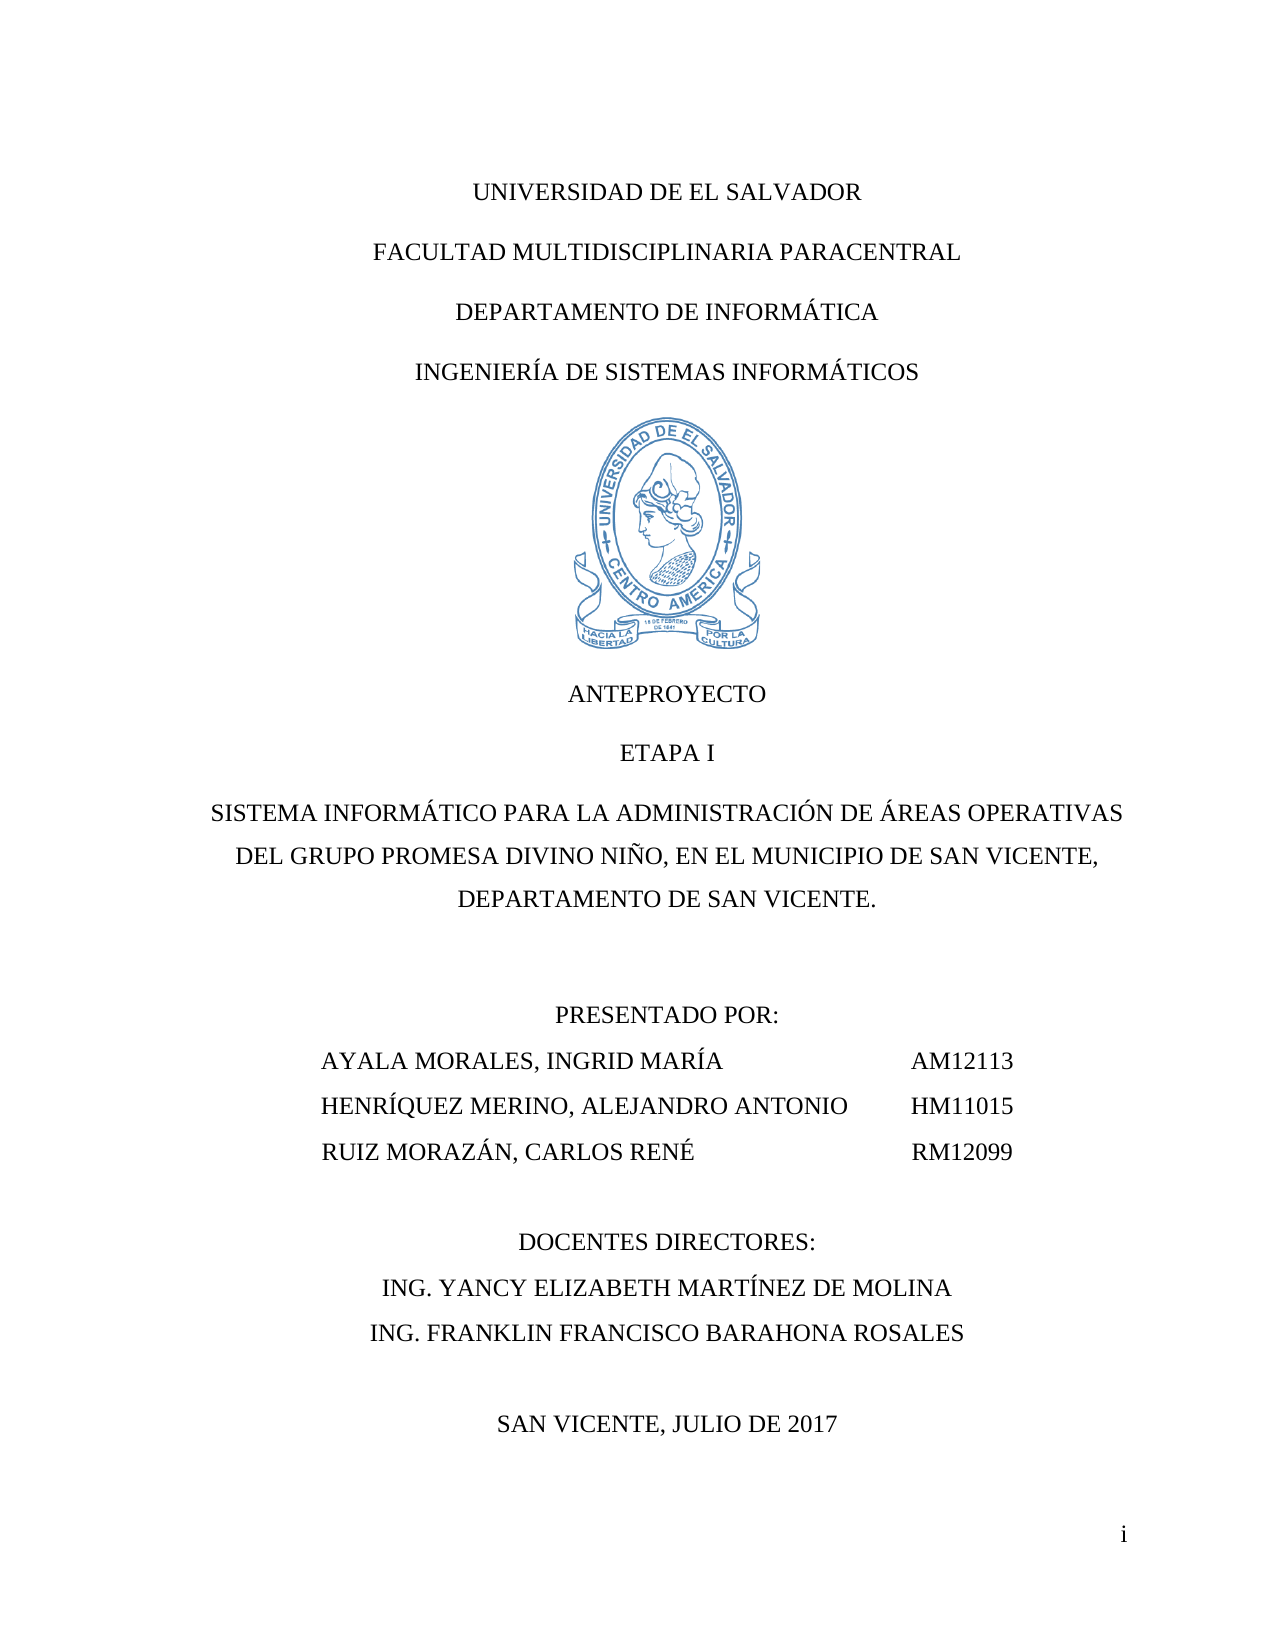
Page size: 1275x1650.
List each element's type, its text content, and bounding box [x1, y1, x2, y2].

text ING. YANCY ELIZABETH MARTÍNEZ DE MOLINA [207, 1273, 1127, 1302]
text SAN VICENTE, JULIO DE 2017 [207, 1409, 1127, 1438]
text FACULTAD MULTIDISCIPLINARIA PARACENTRAL [207, 237, 1127, 266]
text ING. FRANKLIN FRANCISCO BARAHONA ROSALES [207, 1318, 1127, 1347]
text DOCENTES DIRECTORES: [207, 1227, 1127, 1256]
text PRESENTADO POR: [207, 1000, 1127, 1029]
text INGENIERÍA DE SISTEMAS INFORMÁTICOS [207, 357, 1127, 385]
text UNIVERSIDAD DE EL SALVADOR [207, 177, 1127, 206]
text RUIZ MORAZÁN, CARLOS RENÉ RM12099 [207, 1137, 1127, 1165]
text HENRÍQUEZ MERINO, ALEJANDRO ANTONIO HM11015 [207, 1091, 1127, 1120]
text SISTEMA INFORMÁTICO PARA LA ADMINISTRACIÓN DE ÁREAS OPERATIVAS DEL GRUPO PROMESA DIVINO NIÑO, EN EL MUNICIPIO DE SAN VICENTE, DEPARTAMENTO DE SAN VICENTE. [207, 798, 1127, 913]
text AYALA MORALES, INGRID MARÍA AM12113 [207, 1046, 1127, 1074]
text DEPARTAMENTO DE INFORMÁTICA [207, 297, 1127, 326]
text ANTEPROYECTO [207, 679, 1127, 707]
text ETAPA I [207, 738, 1127, 767]
